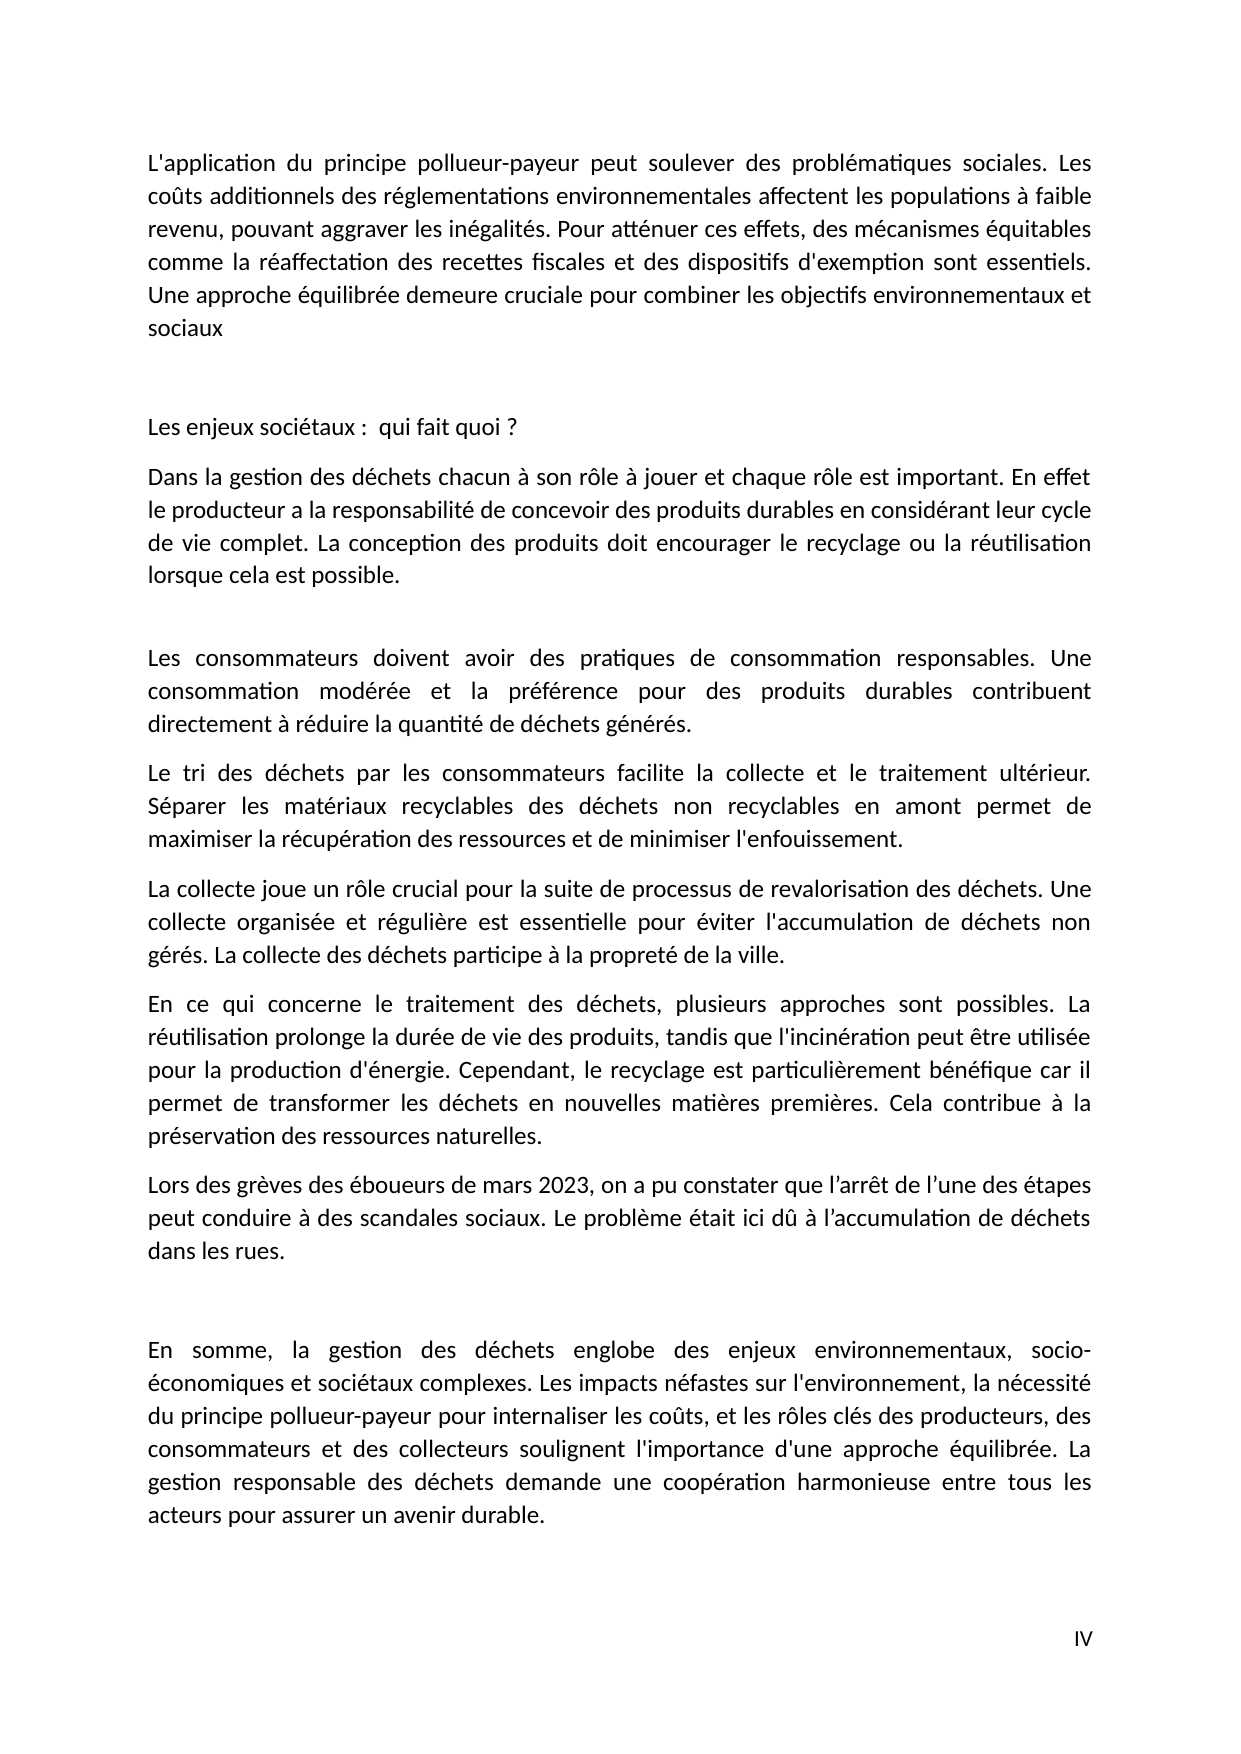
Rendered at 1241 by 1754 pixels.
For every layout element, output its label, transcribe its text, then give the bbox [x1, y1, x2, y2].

text La collecte joue un rôle crucial pour la suite de processus de revalorisation des déchets. Une collecte organisée et régulière est essentielle pour éviter l'accumulation de déchets non gérés. La collecte des déchets participe à la propreté de la ville. [148, 873, 1093, 969]
text Les consommateurs doivent avoir des pratiques de consommation responsables. Une consommation modérée et la préférence pour des produits durables contribuent directement à réduire la quantité de déchets générés. [148, 609, 1093, 738]
text Dans la gestion des déchets chacun à son rôle à jouer et chaque rôle est important. En effet le producteur a la responsabilité de concevoir des produits durables en considérant leur cycle de vie complet. La conception des produits doit encourager le recyclage ou la réutilisation lorsque cela est possible. [148, 461, 1093, 590]
text Lors des grèves des éboueurs de mars 2023, on a pu constater que l’arrêt de l’une des étapes peut conduire à des scandales sociaux. Le problème était ici dû à l’accumulation de déchets dans les rues. [148, 1170, 1093, 1266]
text Les enjeux sociétaux : qui fait quoi ? [148, 411, 1093, 442]
text Le tri des déchets par les consommateurs facilite la collecte et le traitement ultérieur. Séparer les matériaux recyclables des déchets non recyclables en amont permet de maximiser la récupération des ressources et de minimiser l'enfouissement. [148, 758, 1093, 854]
text L'application du principe pollueur-payeur peut soulever des problématiques sociales. Les coûts additionnels des réglementations environnementales affectent les populations à faible revenu, pouvant aggraver les inégalités. Pour atténuer ces effets, des mécanismes équitables comme la réaffectation des recettes fiscales et des dispositifs d'exemption sont essentiels. Une approche équilibrée demeure cruciale pour combiner les objectifs environnementaux et sociaux [148, 148, 1093, 343]
text En somme, la gestion des déchets englobe des enjeux environnementaux, socio-économiques et sociétaux complexes. Les impacts néfastes sur l'environnement, la nécessité du principe pollueur-payeur pour internaliser les coûts, et les rôles clés des producteurs, des consommateurs et des collecteurs soulignent l'importance d'une approche équilibrée. La gestion responsable des déchets demande une coopération harmonieuse entre tous les acteurs pour assurer un avenir durable. [148, 1335, 1093, 1530]
text En ce qui concerne le traitement des déchets, plusieurs approches sont possibles. La réutilisation prolonge la durée de vie des produits, tandis que l'incinération peut être utilisée pour la production d'énergie. Cependant, le recyclage est particulièrement bénéfique car il permet de transformer les déchets en nouvelles matières premières. Cela contribue à la préservation des ressources naturelles. [148, 988, 1093, 1151]
